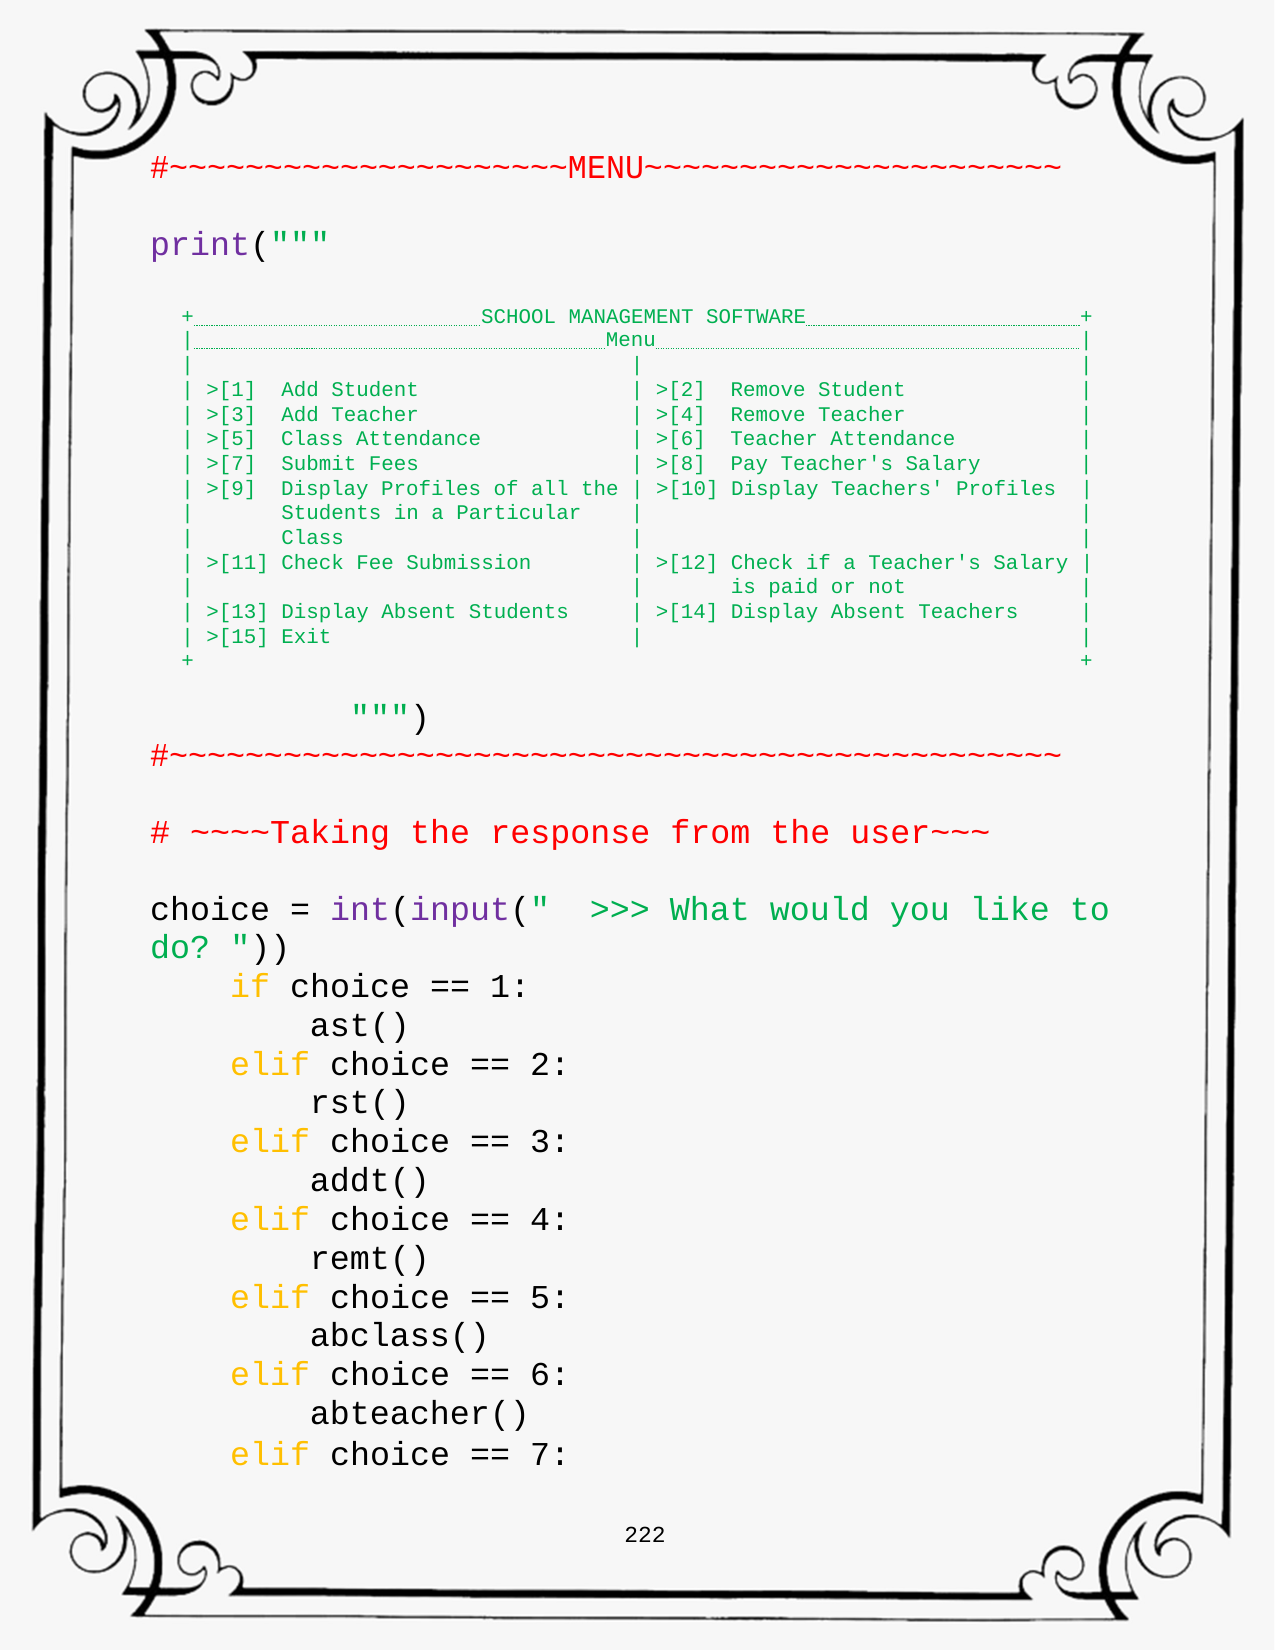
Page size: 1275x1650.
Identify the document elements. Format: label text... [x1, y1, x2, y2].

text choice = int(input(" >>> What would you like to do? ")) [150, 893, 1123, 968]
text elif choice == 7: [230, 1436, 1150, 1473]
picture [0, 0, 1275, 1650]
text | Students in a Particular | | [181, 502, 1150, 526]
text | >[9] Display Profiles of all the | >[10] Display Teachers' Profiles | [181, 478, 1150, 501]
text | >[3] Add Teacher | >[4] Remove Teacher | [181, 404, 1150, 427]
text elif choice == 5: abclass() [230, 1280, 570, 1357]
text | Menu | [181, 329, 1150, 353]
text | | | [181, 354, 1150, 378]
text + SCHOOL MANAGEMENT SOFTWARE + [181, 305, 1150, 328]
text | >[11] Check Fee Submission | >[12] Check if a Teacher's Salary | [181, 552, 1150, 576]
text elif choice == 2: rst() [230, 1047, 570, 1124]
text if choice == 1: ast() [230, 969, 530, 1046]
text | >[1] Add Student | >[2] Remove Student | [181, 379, 1150, 403]
text elif choice == 4: remt() [230, 1203, 570, 1279]
text | >[5] Class Attendance | >[6] Teacher Attendance | [181, 428, 1150, 452]
text + + [181, 651, 1150, 674]
text elif choice == 6: abteacher() [230, 1358, 570, 1435]
text | Class | | [181, 527, 1150, 551]
text | >[13] Display Absent Students | >[14] Display Absent Teachers | [181, 601, 1150, 625]
text elif choice == 3: addt() [230, 1125, 570, 1202]
text """) [350, 700, 1150, 738]
text | >[15] Exit | | [181, 626, 1150, 649]
text | | is paid or not | [181, 576, 1150, 600]
text #~~~~~~~~~~~~~~~~~~~~~~~~~~~~~~~~~~~~~~~~~~~~~~~ # ~~~~Taking the response from the user~~~ [150, 738, 1070, 853]
text | >[7] Submit Fees | >[8] Pay Teacher's Salary | [181, 453, 1150, 477]
text #~~~~~~~~~~~~~~~~~~~~~MENU~~~~~~~~~~~~~~~~~~~~~~ print(""" [150, 151, 1150, 266]
